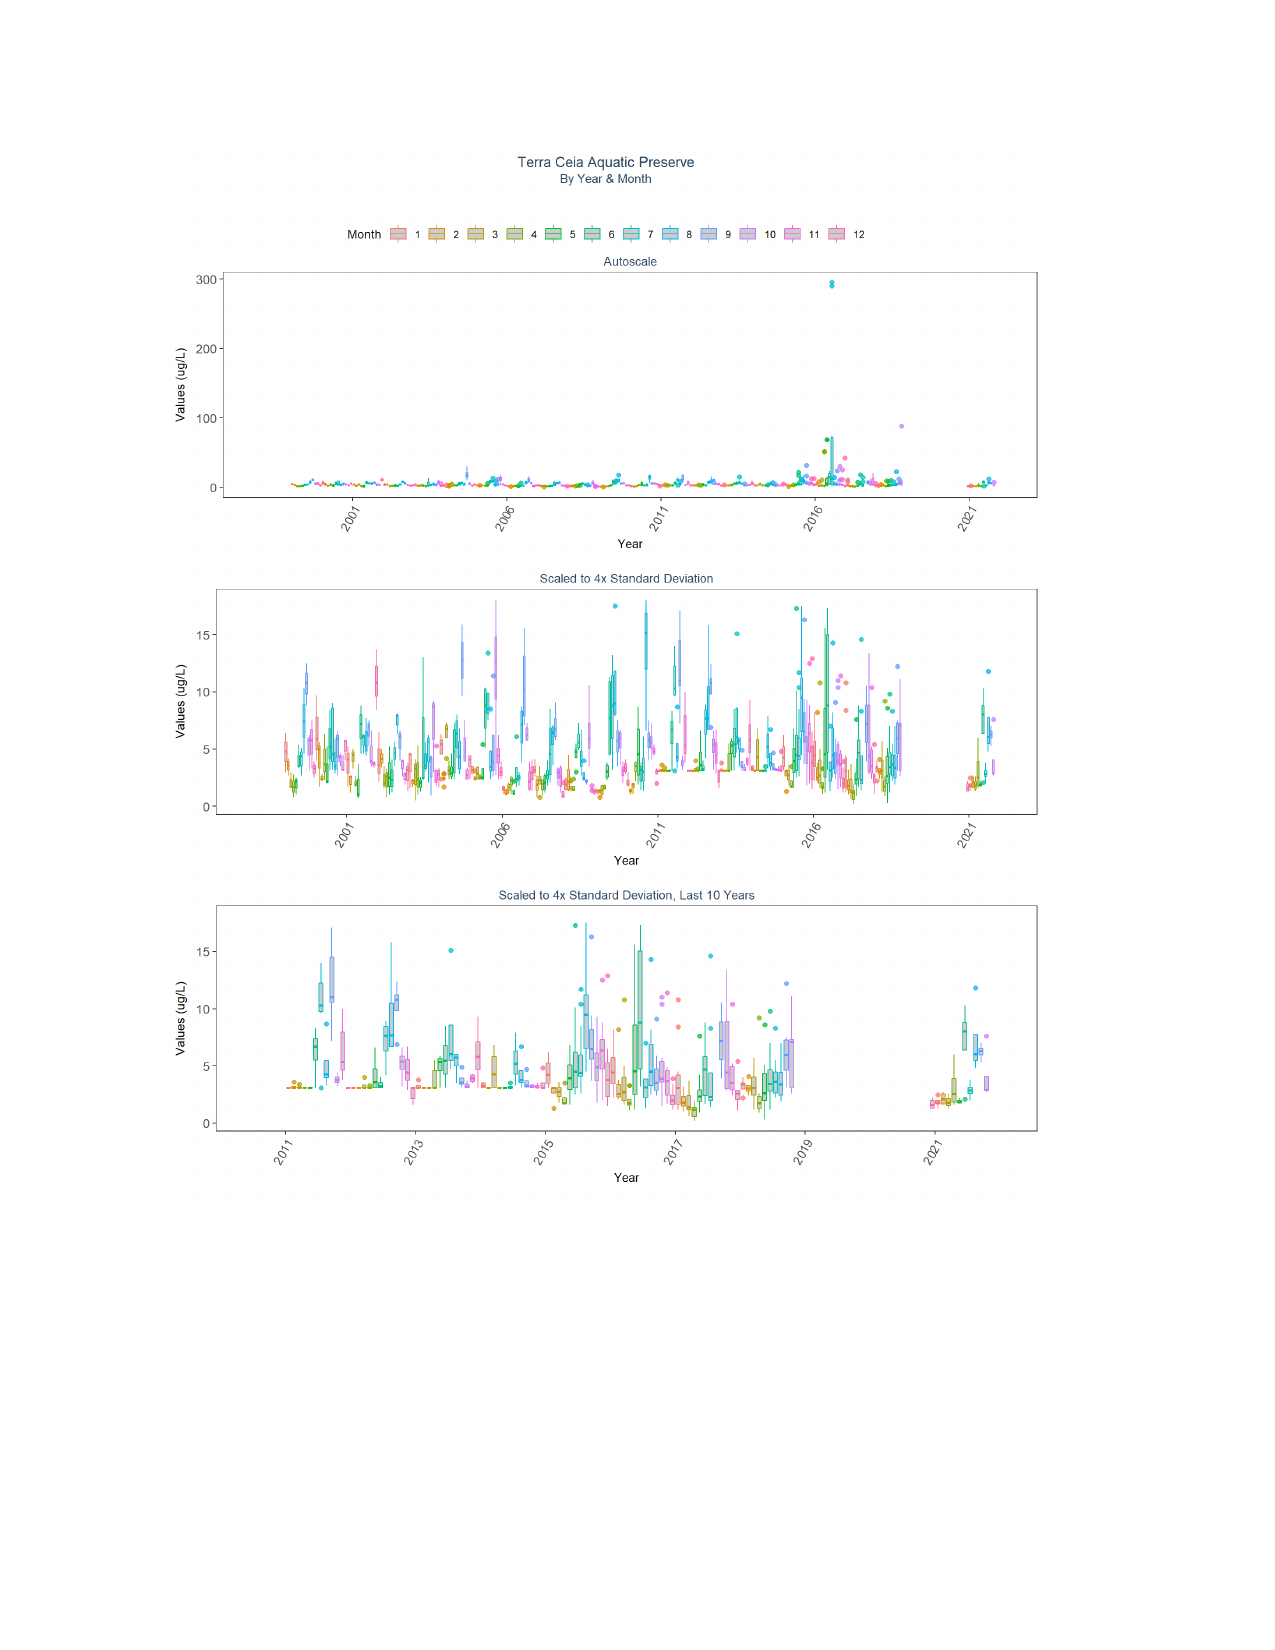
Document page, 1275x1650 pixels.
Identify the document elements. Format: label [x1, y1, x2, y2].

picture [168, 150, 1044, 1200]
